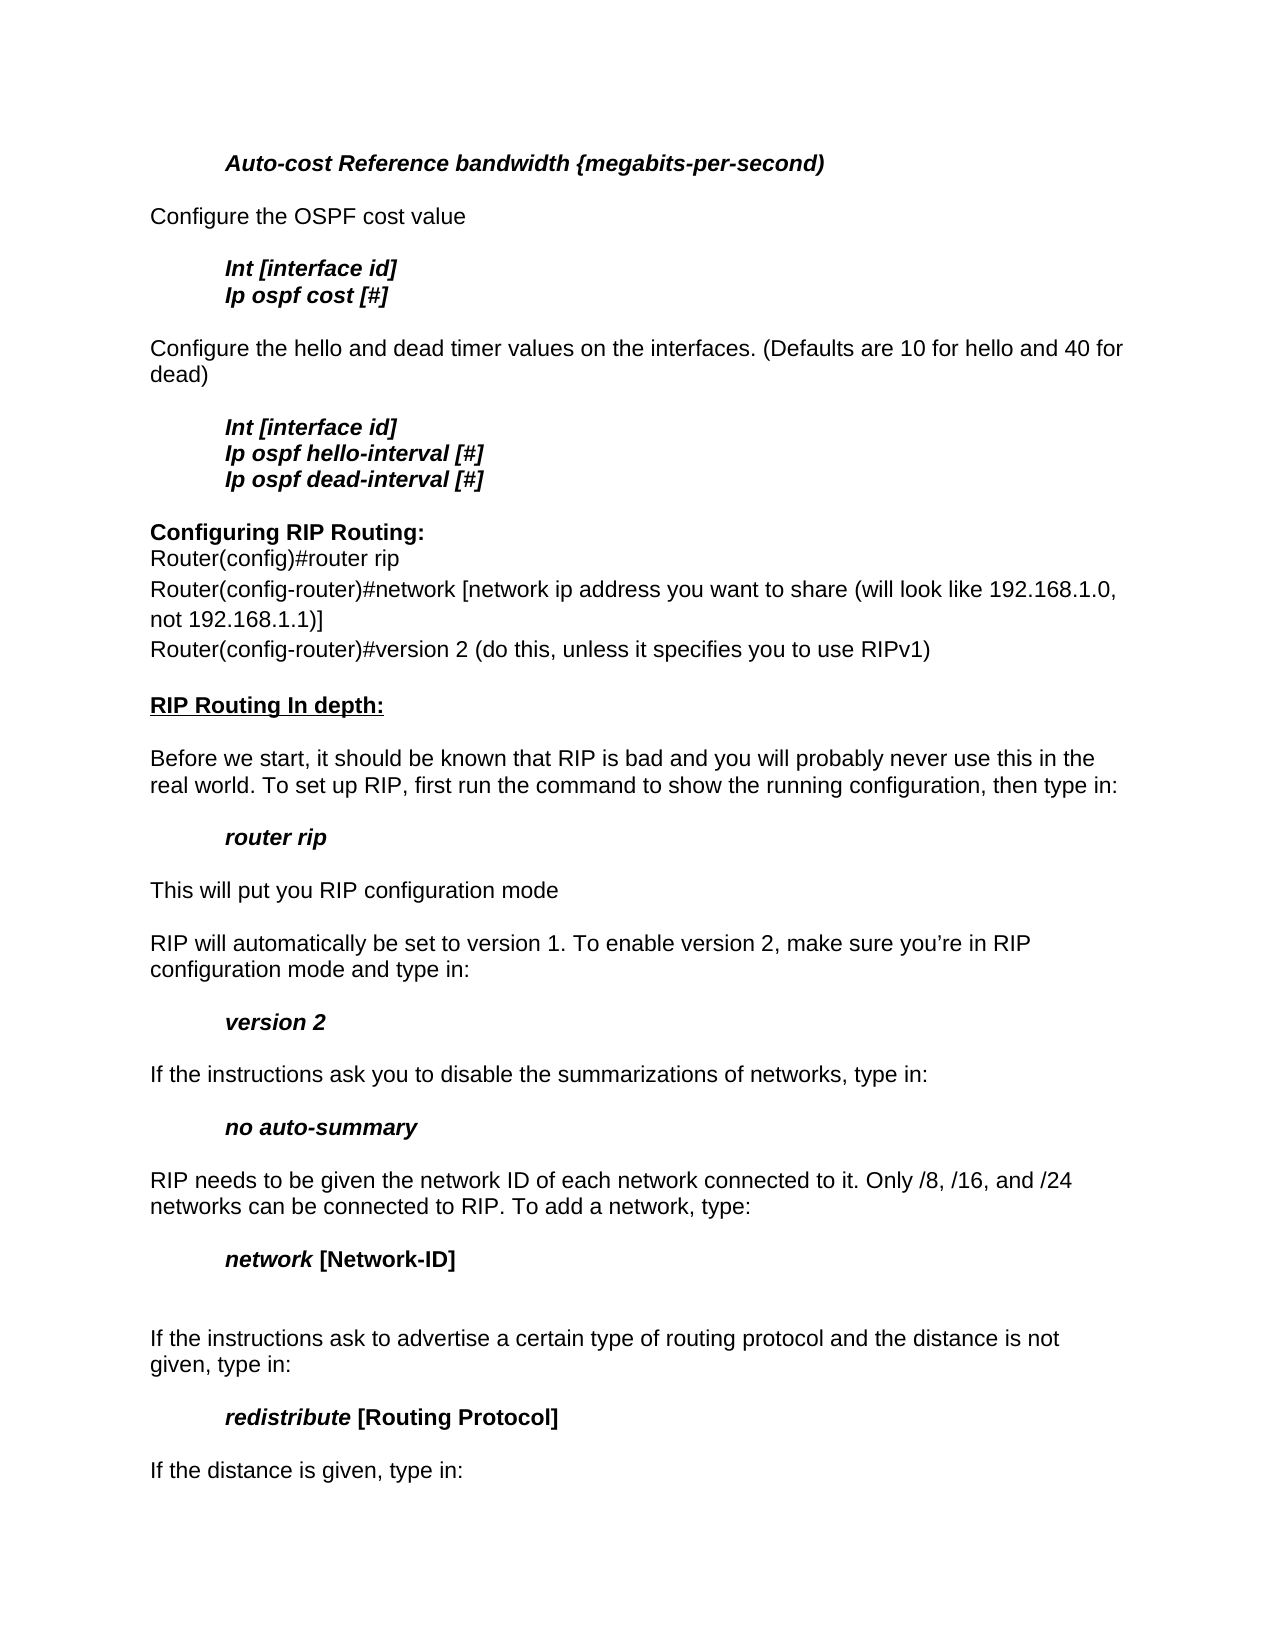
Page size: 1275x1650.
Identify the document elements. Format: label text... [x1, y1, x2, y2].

text RIP will automatically be set to version 1. To enable version 2, make sure you’re in RIP configuration mode and type in: [150, 930, 1125, 982]
text no auto-summary [150, 1114, 1125, 1141]
text Before we start, it should be known that RIP is bad and you will probably never use this in the real world. To set up RIP, first run the command to show the running configuration, then type in: [150, 745, 1125, 798]
text RIP Routing In depth: [150, 692, 1125, 719]
text Ip ospf hello-interval [#] [150, 440, 1125, 466]
text redistribute [Routing Protocol] [150, 1404, 1125, 1430]
text Router(config)#router rip [150, 545, 1125, 572]
text If the distance is given, type in: [150, 1457, 1125, 1483]
text Router(config-router)#version 2 (do this, unless it specifies you to use RIPv1) [150, 636, 1125, 662]
text If the instructions ask you to disable the summarizations of networks, type in: [150, 1061, 1125, 1088]
text If the instructions ask to advertise a certain type of routing protocol and the distance is not given, type in: [150, 1325, 1125, 1378]
text router rip [150, 824, 1125, 851]
text version 2 [150, 1009, 1125, 1035]
text Router(config-router)#network [network ip address you want to share (will look like 192.168.1.0, not 192.168.1.1)] [150, 576, 1125, 632]
text Configuring RIP Routing: [150, 519, 1125, 545]
text Configure the hello and dead timer values on the interfaces. (Defaults are 10 for hello and 40 for dead) [150, 334, 1125, 387]
text network [Network-ID] [150, 1246, 1125, 1272]
text Configure the OSPF cost value [150, 203, 1125, 229]
text RIP needs to be given the network ID of each network connected to it. Only /8, /16, and /24 networks can be connected to RIP. To add a network, type: [150, 1167, 1125, 1219]
text Int [interface id] [150, 413, 1125, 440]
text Ip ospf dead-interval [#] [150, 466, 1125, 493]
text This will put you RIP configuration mode [150, 877, 1125, 903]
text Ip ospf cost [#] [150, 282, 1125, 308]
text Int [interface id] [150, 255, 1125, 282]
text Auto-cost Reference bandwidth {megabits-per-second) [150, 150, 1125, 176]
